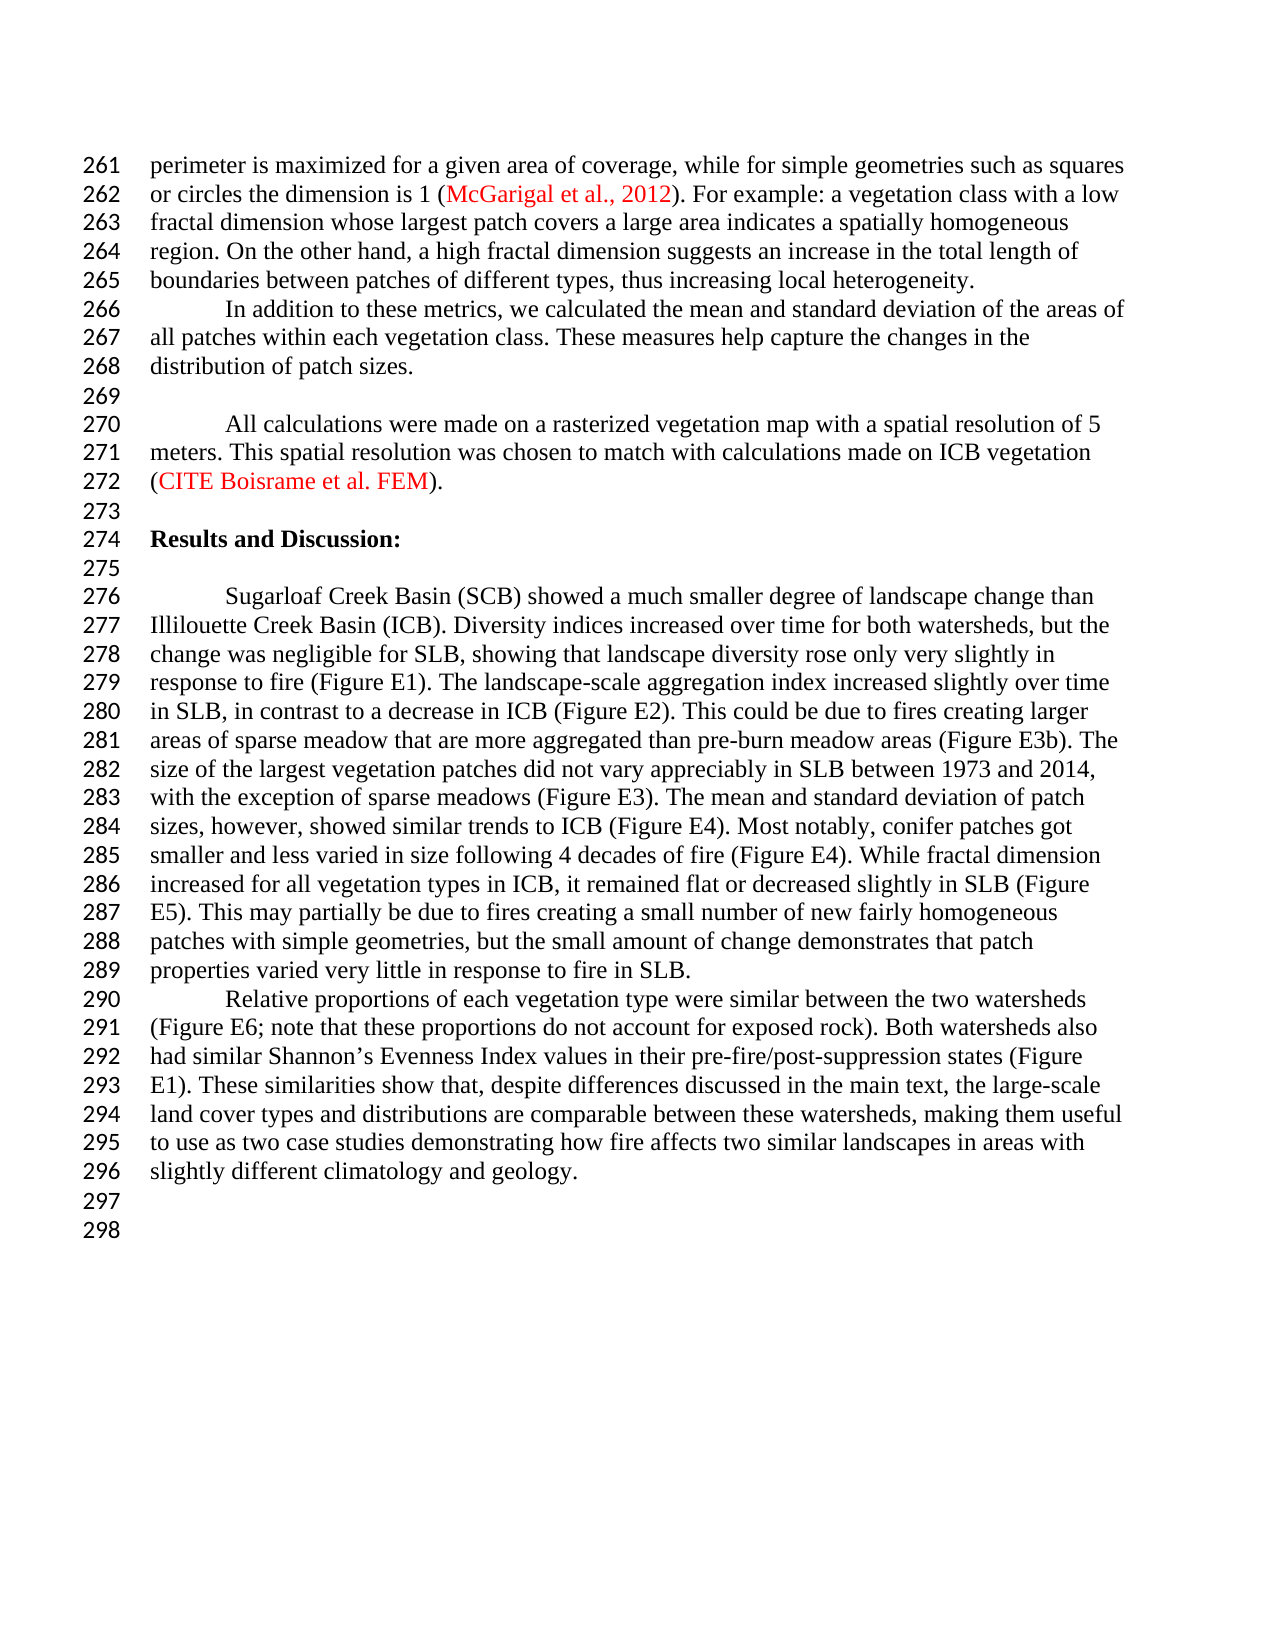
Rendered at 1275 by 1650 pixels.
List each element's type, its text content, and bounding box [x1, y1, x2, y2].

text Results and Discussion: [150, 524, 1125, 552]
text Relative proportions of each vegetation type were similar between the two watersheds (Figure E6; note that these proportions do not account for exposed rock). Both watersheds also had similar Shannon’s Evenness Index values in their pre-fire/post-suppression states (Figure E1). These similarities show that, despite differences discussed in the main text, the large-scale land cover types and distributions are comparable between these watersheds, making them useful to use as two case studies demonstrating how fire affects two similar landscapes in areas with slightly different climatology and geology. [150, 984, 1125, 1185]
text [150, 150, 1125, 294]
text All calculations were made on a rasterized vegetation map with a spatial resolution of 5 meters. This spatial resolution was chosen to match with calculations made on ICB vegetation (CITE Boisrame et al. FEM). [150, 409, 1125, 495]
text Sugarloaf Creek Basin (SCB) showed a much smaller degree of landscape change than Illilouette Creek Basin (ICB). Diversity indices increased over time for both watersheds, but the change was negligible for SLB, showing that landscape diversity rose only very slightly in response to fire (Figure E1). The landscape-scale aggregation index increased slightly over time in SLB, in contrast to a decrease in ICB (Figure E2). This could be due to fires creating larger areas of sparse meadow that are more aggregated than pre-burn meadow areas (Figure E3b). The size of the largest vegetation patches did not vary appreciably in SLB between 1973 and 2014, with the exception of sparse meadows (Figure E3). The mean and standard deviation of patch sizes, however, showed similar trends to ICB (Figure E4). Most notably, conifer patches got smaller and less varied in size following 4 decades of fire (Figure E4). While fractal dimension increased for all vegetation types in ICB, it remained flat or decreased slightly in SLB (Figure E5). This may partially be due to fires creating a small number of new fairly homogeneous patches with simple geometries, but the small amount of change demonstrates that patch properties varied very little in response to fire in SLB. [150, 581, 1125, 984]
text In addition to these metrics, we calculated the mean and standard deviation of the areas of all patches within each vegetation class. These measures help capture the changes in the distribution of patch sizes. [150, 294, 1125, 380]
